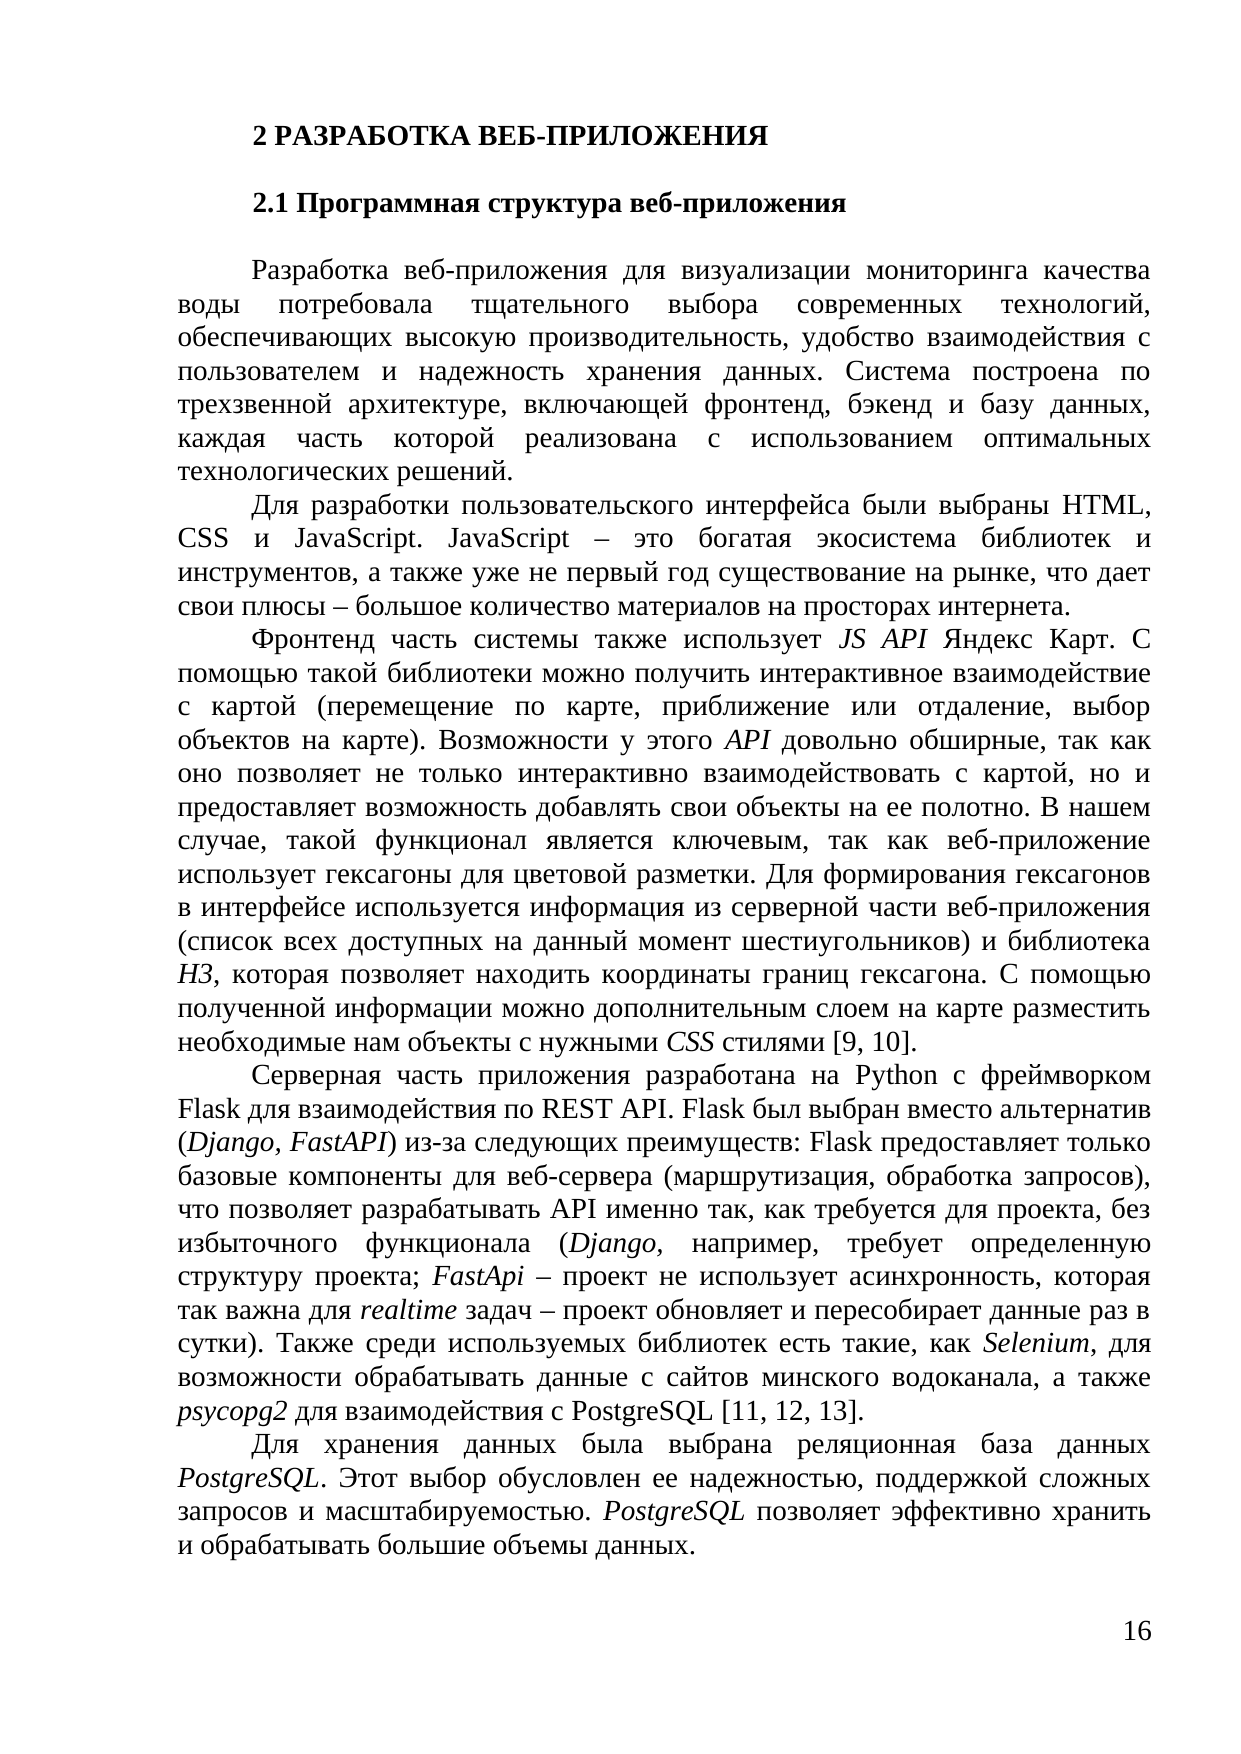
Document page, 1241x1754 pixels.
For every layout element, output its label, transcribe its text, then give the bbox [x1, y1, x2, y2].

subtitle 2.1 Программная структура веб-приложения [252, 185, 1152, 219]
text Для разработки пользовательского интерфейса были выбраны HTML, CSS и JavaScript. JavaScript – это богатая экосистема библиотек и инструментов, а также уже не первый год существование на рынке, что дает свои плюсы – большое количество материалов на просторах интернета. [177, 487, 1152, 621]
subtitle 2 РАЗРАБОТКА ВЕБ-ПРИЛОЖЕНИЯ [252, 118, 1152, 152]
text Фронтенд часть системы также использует JS API Яндекс Карт. С помощью такой библиотеки можно получить интерактивное взаимодействие с картой (перемещение по карте, приближение или отдаление, выбор объектов на карте). Возможности у этого API довольно обширные, так как оно позволяет не только интерактивно взаимодействовать с картой, но и предоставляет возможность добавлять свои объекты на ее полотно. В нашем случае, такой функционал является ключевым, так как веб-приложение использует гексагоны для цветовой разметки. Для формирования гексагонов в интерфейсе используется информация из серверной части веб-приложения (список всех доступных на данный момент шестиугольников) и библиотека H3, которая позволяет находить координаты границ гексагона. С помощью полученной информации можно дополнительным слоем на карте разместить необходимые нам объекты с нужными CSS стилями [9, 10]. [177, 621, 1152, 1057]
text Серверная часть приложения разработана на Python с фреймворком Flask для взаимодействия по REST API. Flask был выбран вместо альтернатив (Django, FastAPI) из-за следующих преимуществ: Flask предоставляет только базовые компоненты для веб-сервера (маршрутизация, обработка запросов), что позволяет разрабатывать API именно так, как требуется для проекта, без избыточного функционала (Django, например, требует определенную структуру проекта; FastApi – проект не использует асинхронность, которая так важна для realtime задач – проект обновляет и пересобирает данные раз в сутки). Также среди используемых библиотек есть такие, как Selenium, для возможности обрабатывать данные с сайтов минского водоканала, а также psycopg2 для взаимодействия с PostgreSQL [11, 12, 13]. [177, 1057, 1152, 1426]
text Разработка веб-приложения для визуализации мониторинга качества воды потребовала тщательного выбора современных технологий, обеспечивающих высокую производительность, удобство взаимодействия с пользователем и надежность хранения данных. Система построена по трехзвенной архитектуре, включающей фронтенд, бэкенд и базу данных, каждая часть которой реализована с использованием оптимальных технологических решений. [177, 252, 1152, 487]
text Для хранения данных была выбрана реляционная база данных PostgreSQL. Этот выбор обусловлен ее надежностью, поддержкой сложных запросов и масштабируемостью. PostgreSQL позволяет эффективно хранить и обрабатывать большие объемы данных. [177, 1426, 1152, 1560]
